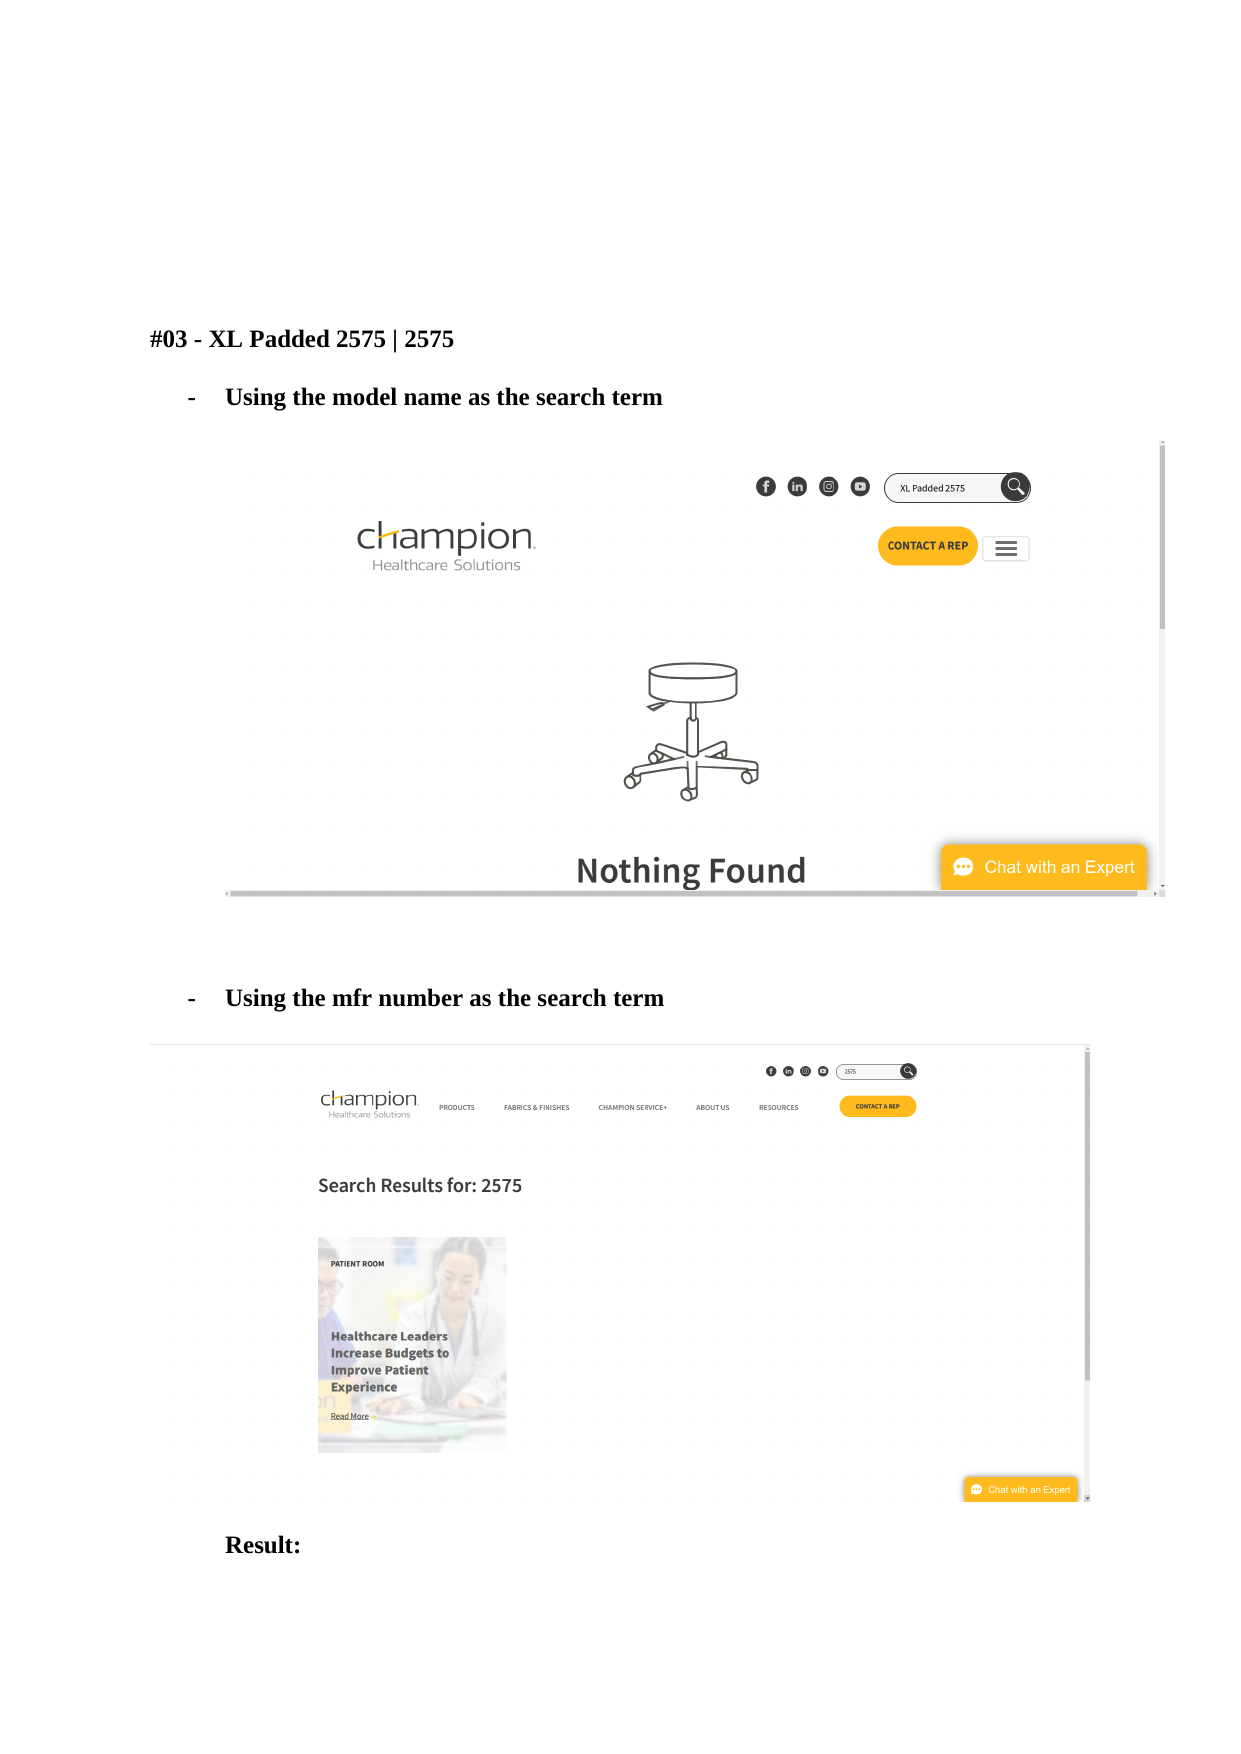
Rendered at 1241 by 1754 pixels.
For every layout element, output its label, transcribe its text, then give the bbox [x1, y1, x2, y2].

list Using the model name as the search term [187, 382, 1090, 411]
text #03 - XL Padded 2575 | 2575 [150, 324, 1090, 353]
list Using the mfr number as the search term [187, 983, 1090, 1012]
picture [225, 440, 1166, 897]
text Result: [225, 1531, 1090, 1559]
picture [150, 1041, 1091, 1502]
